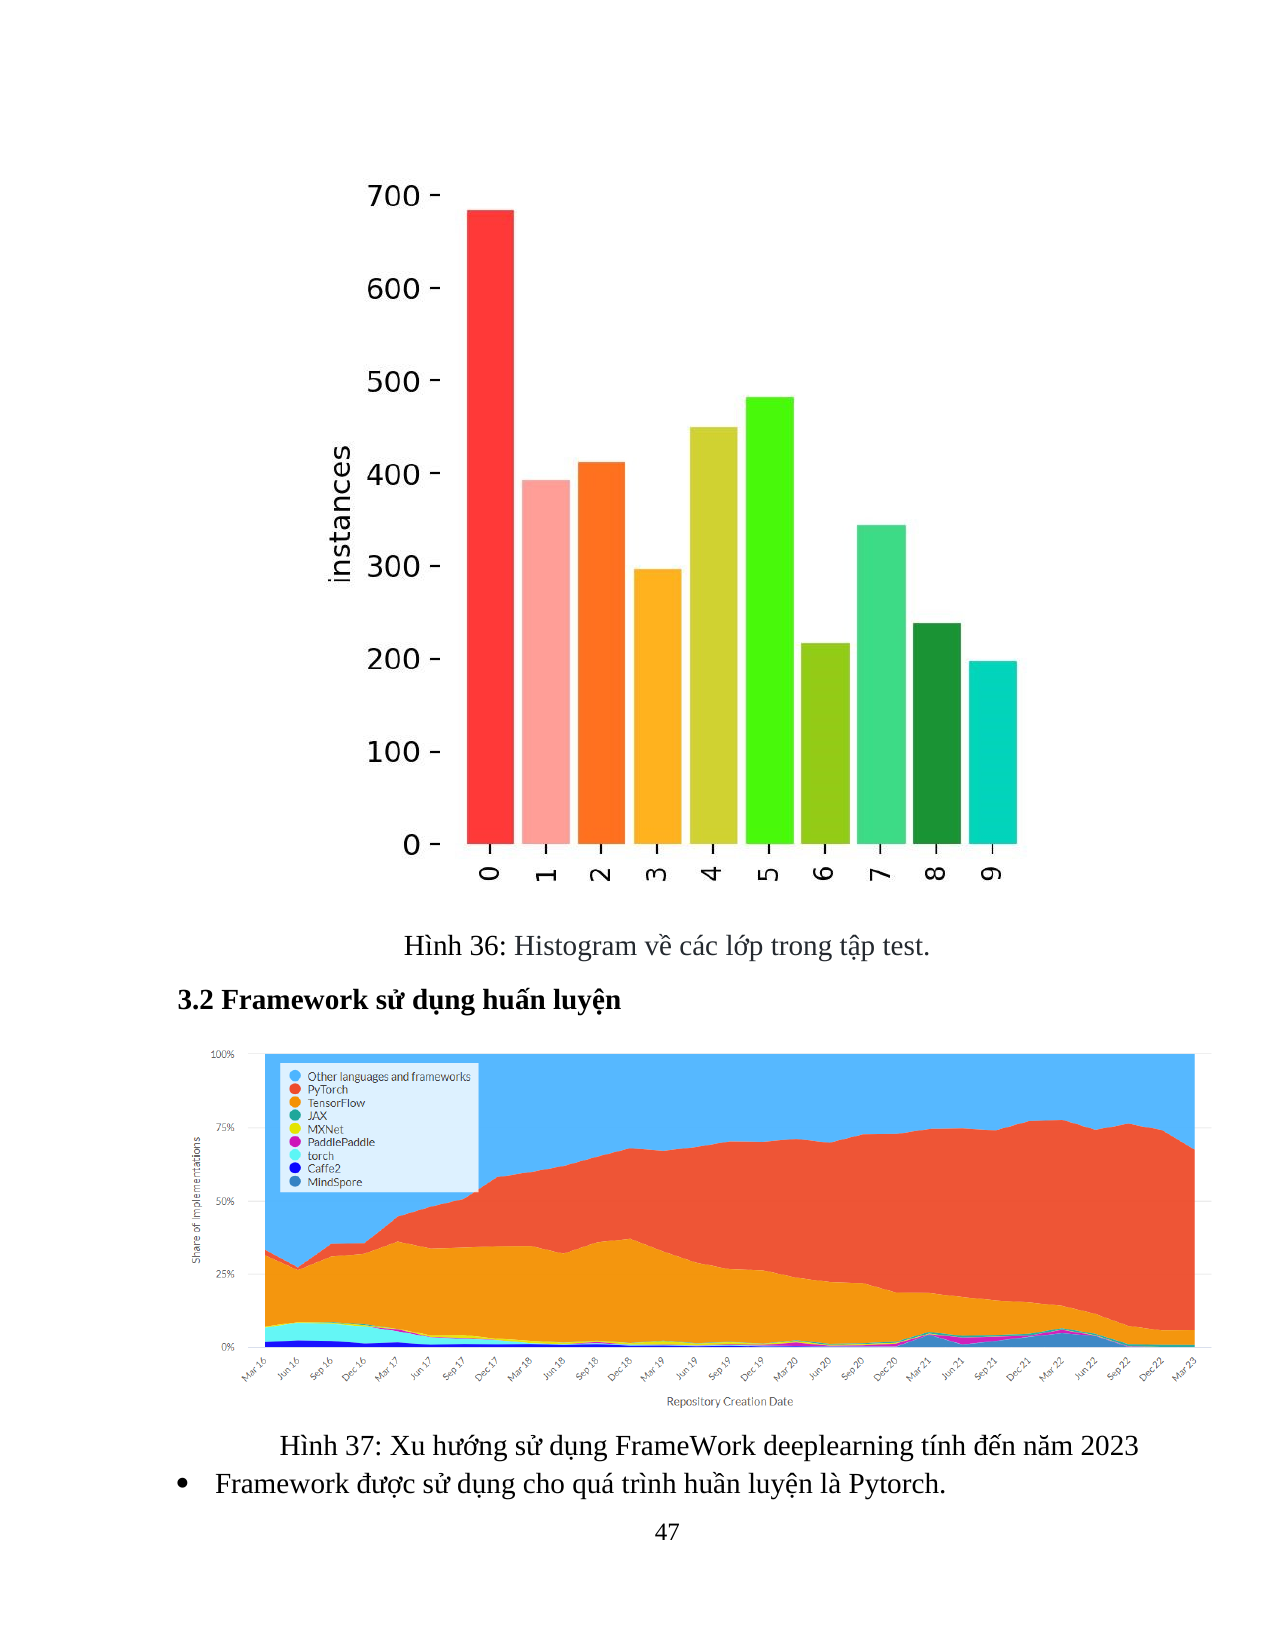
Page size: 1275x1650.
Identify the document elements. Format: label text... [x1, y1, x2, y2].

text Hình 36: Histogram về các lớp trong tập test. [177, 928, 1157, 962]
text 3.2 Framework sử dụng huấn luyện [177, 982, 1157, 1016]
picture [177, 1032, 1213, 1409]
list Framework được sử dụng cho quá trình huần luyện là Pytorch. [177, 1466, 1157, 1500]
picture [285, 147, 1049, 899]
